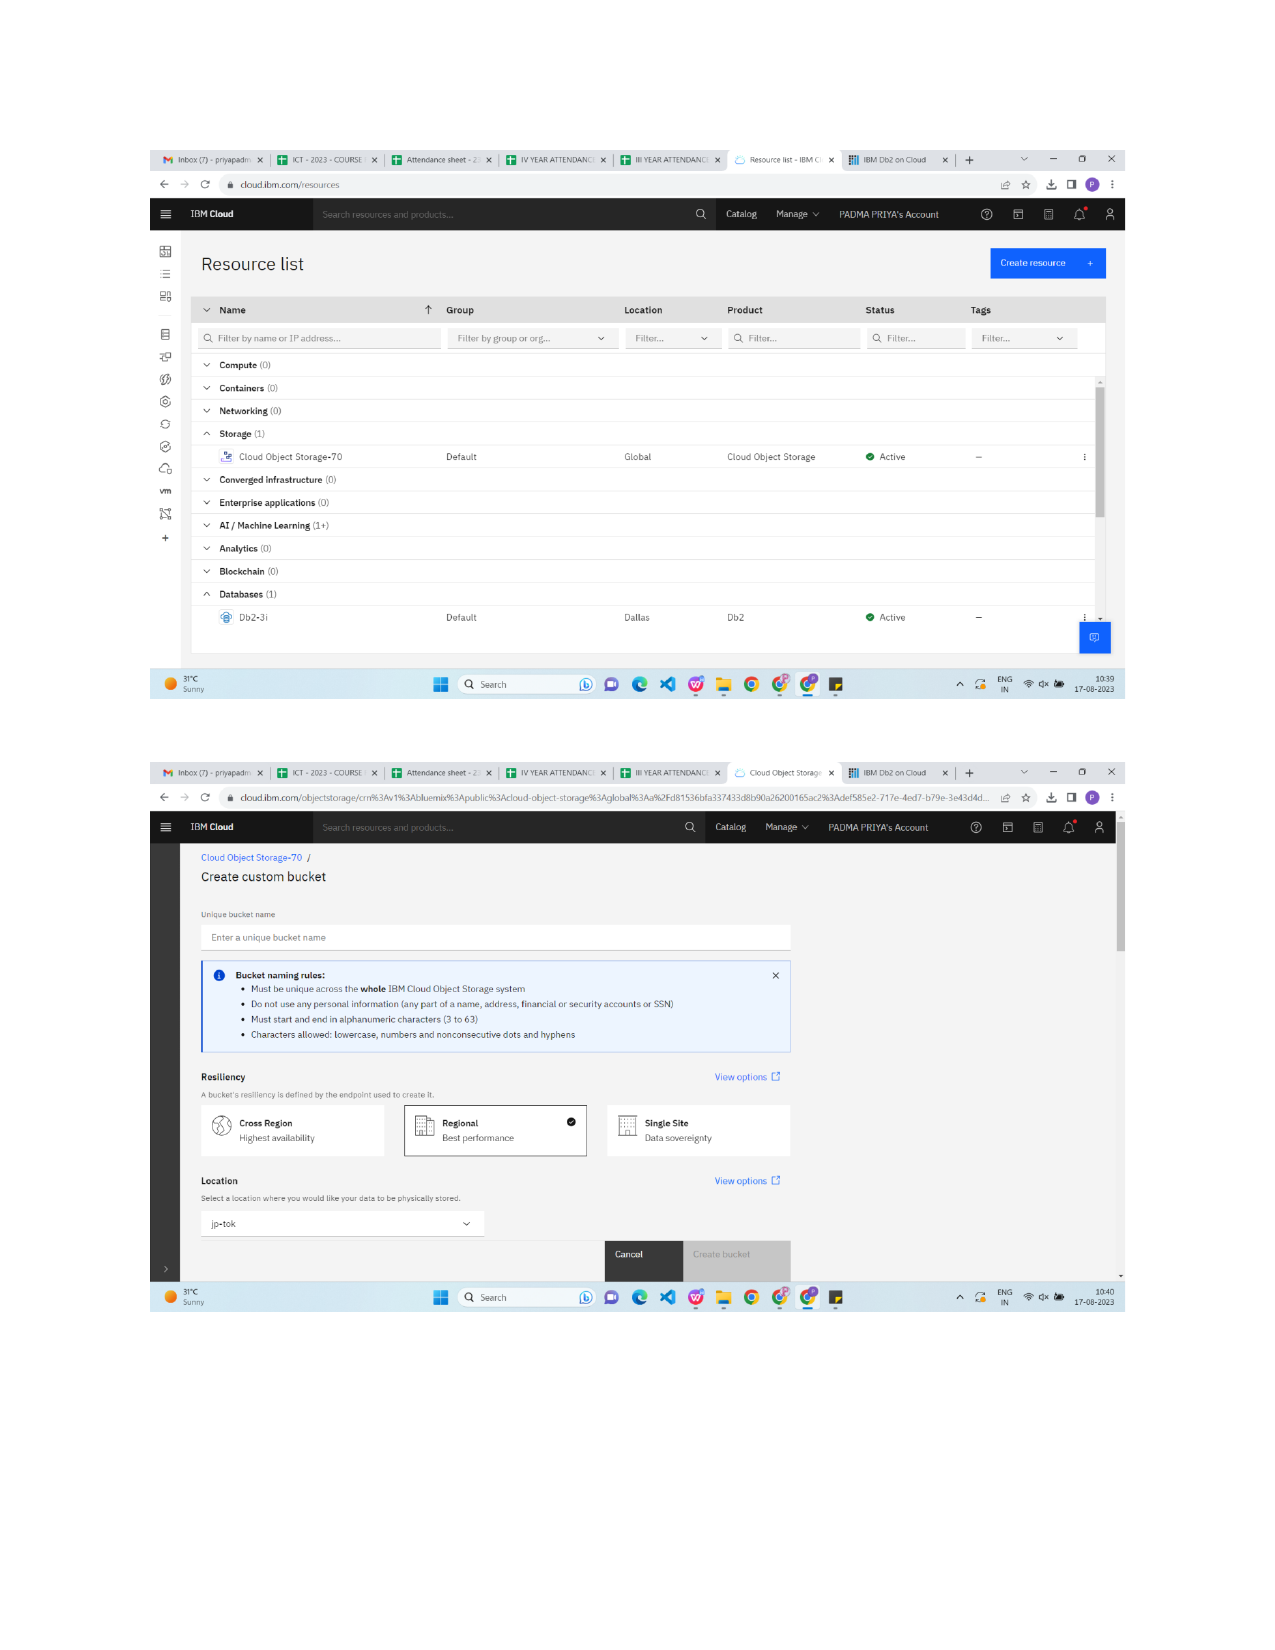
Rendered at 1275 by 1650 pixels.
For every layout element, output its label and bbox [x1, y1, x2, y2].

picture [150, 762, 1125, 1312]
picture [150, 150, 1125, 699]
